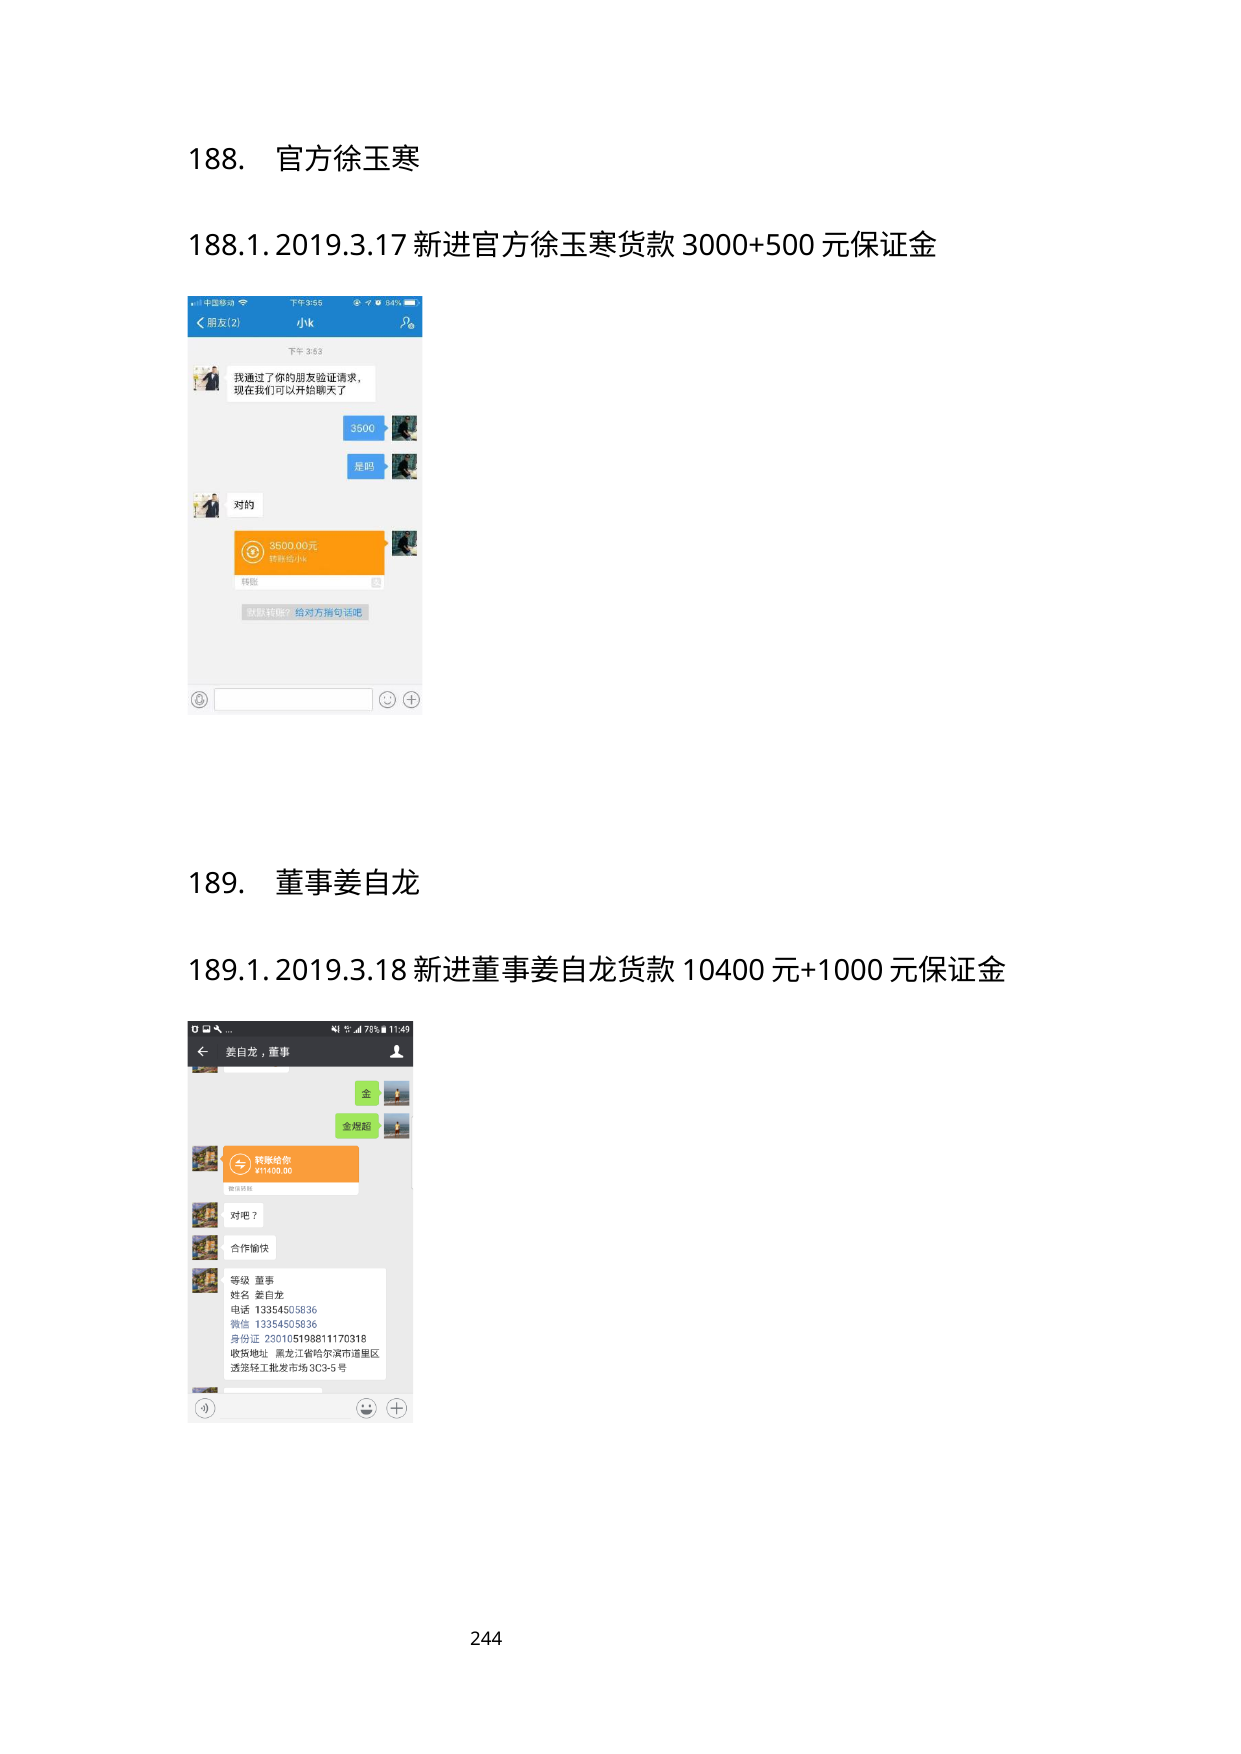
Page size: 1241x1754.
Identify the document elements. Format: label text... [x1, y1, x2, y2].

subtitle 董事姜自龙 [187, 849, 1053, 914]
picture [187, 1021, 414, 1423]
picture [187, 296, 423, 715]
subtitle 官方徐玉寒 [187, 124, 1053, 189]
subtitle 2019.3.17新进官方徐玉寒货款3000+500元保证金 [187, 210, 1053, 275]
subtitle 2019.3.18新进董事姜自龙货款10400元+1000元保证金 [187, 935, 1053, 1000]
